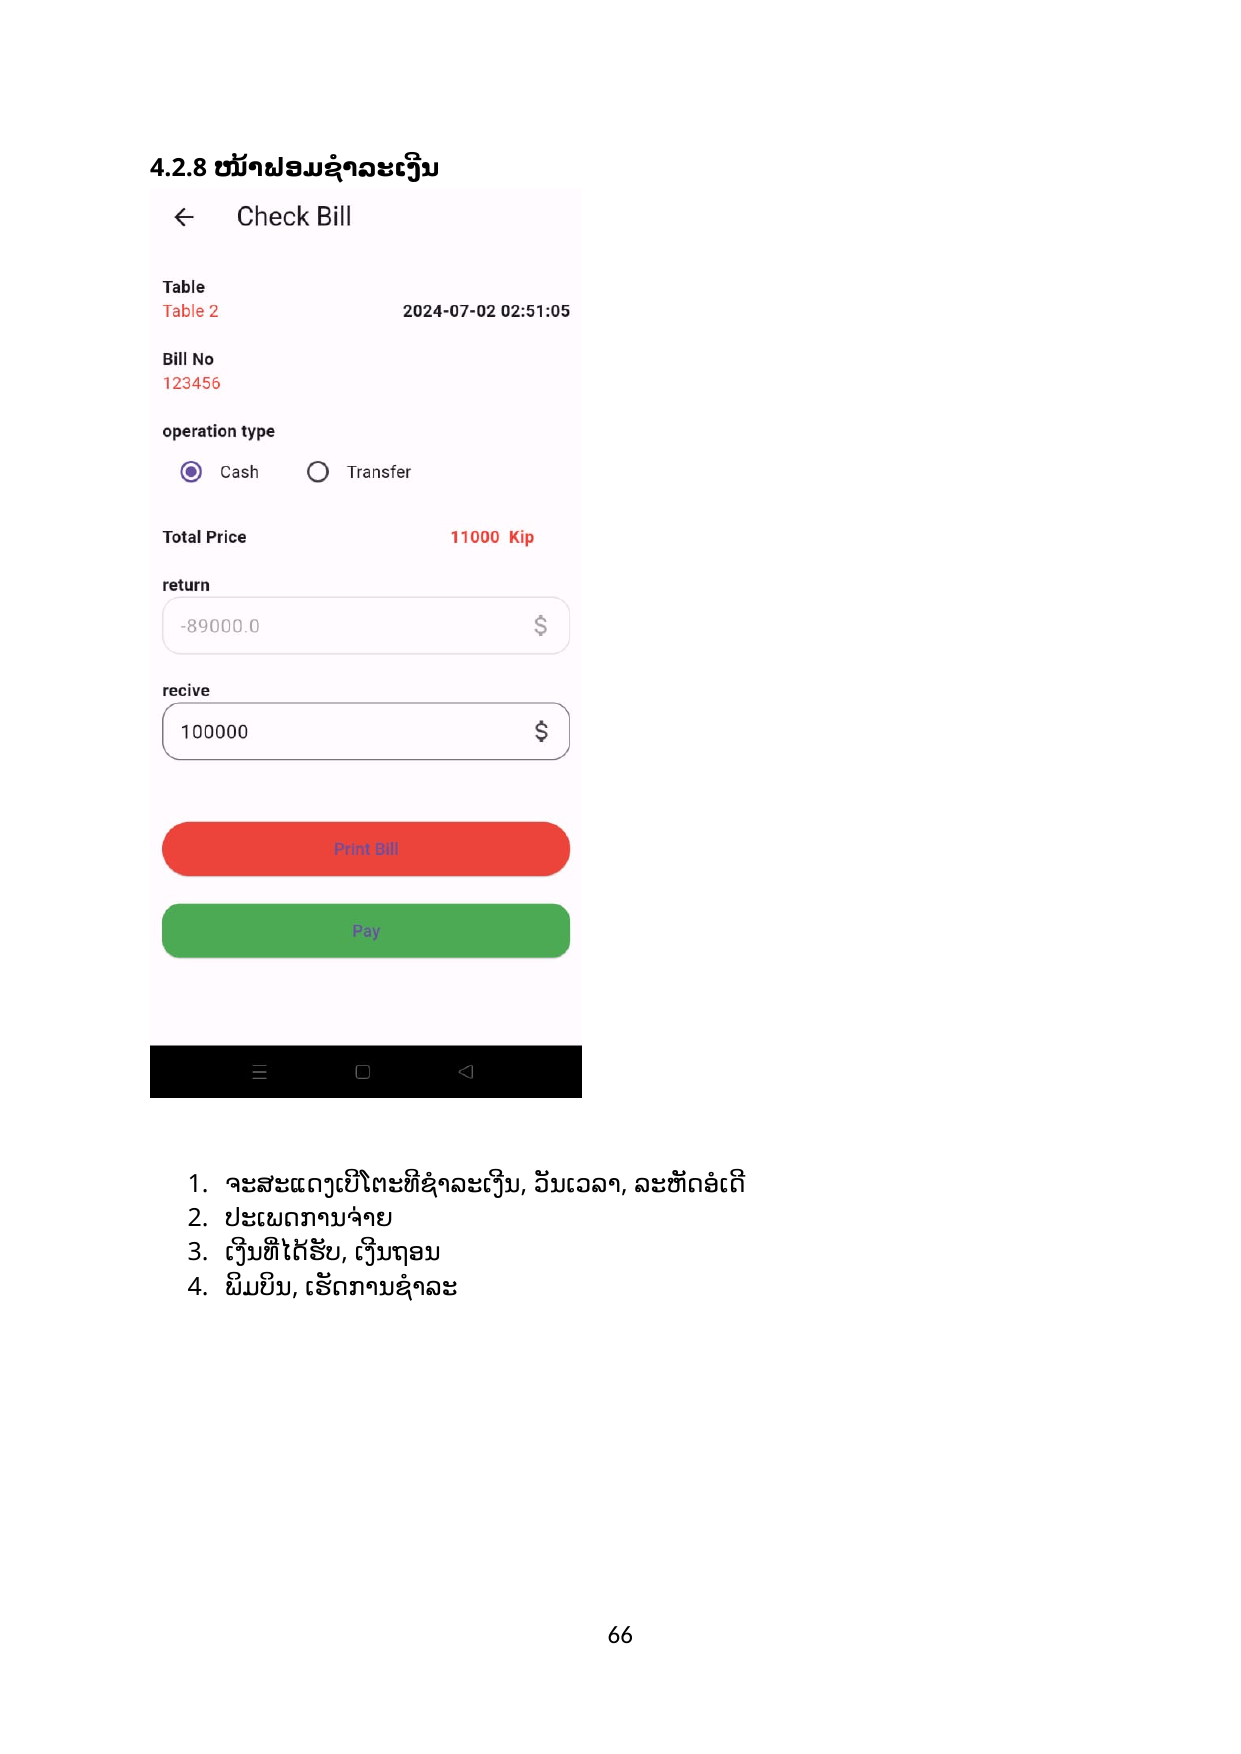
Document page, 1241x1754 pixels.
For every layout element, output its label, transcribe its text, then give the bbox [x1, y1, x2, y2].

list ເງີນທີ່ໄດ້ຮັບ, ເງີນຖອນ [187, 1234, 1090, 1268]
picture [150, 188, 582, 1098]
list ພິມບິນ, ເຮັດການຊໍາລະ [187, 1268, 1090, 1302]
list ຈະສະແດງເບີໂຕະທີຊໍາລະເງີນ, ວັນເວລາ, ລະຫັດອໍເດີ [187, 1166, 1090, 1200]
subtitle 4.2.8 ໜ້າຟອມຊໍາລະເງີນ [150, 150, 1090, 184]
list ປະເພດການຈ່າຍ [187, 1200, 1090, 1234]
